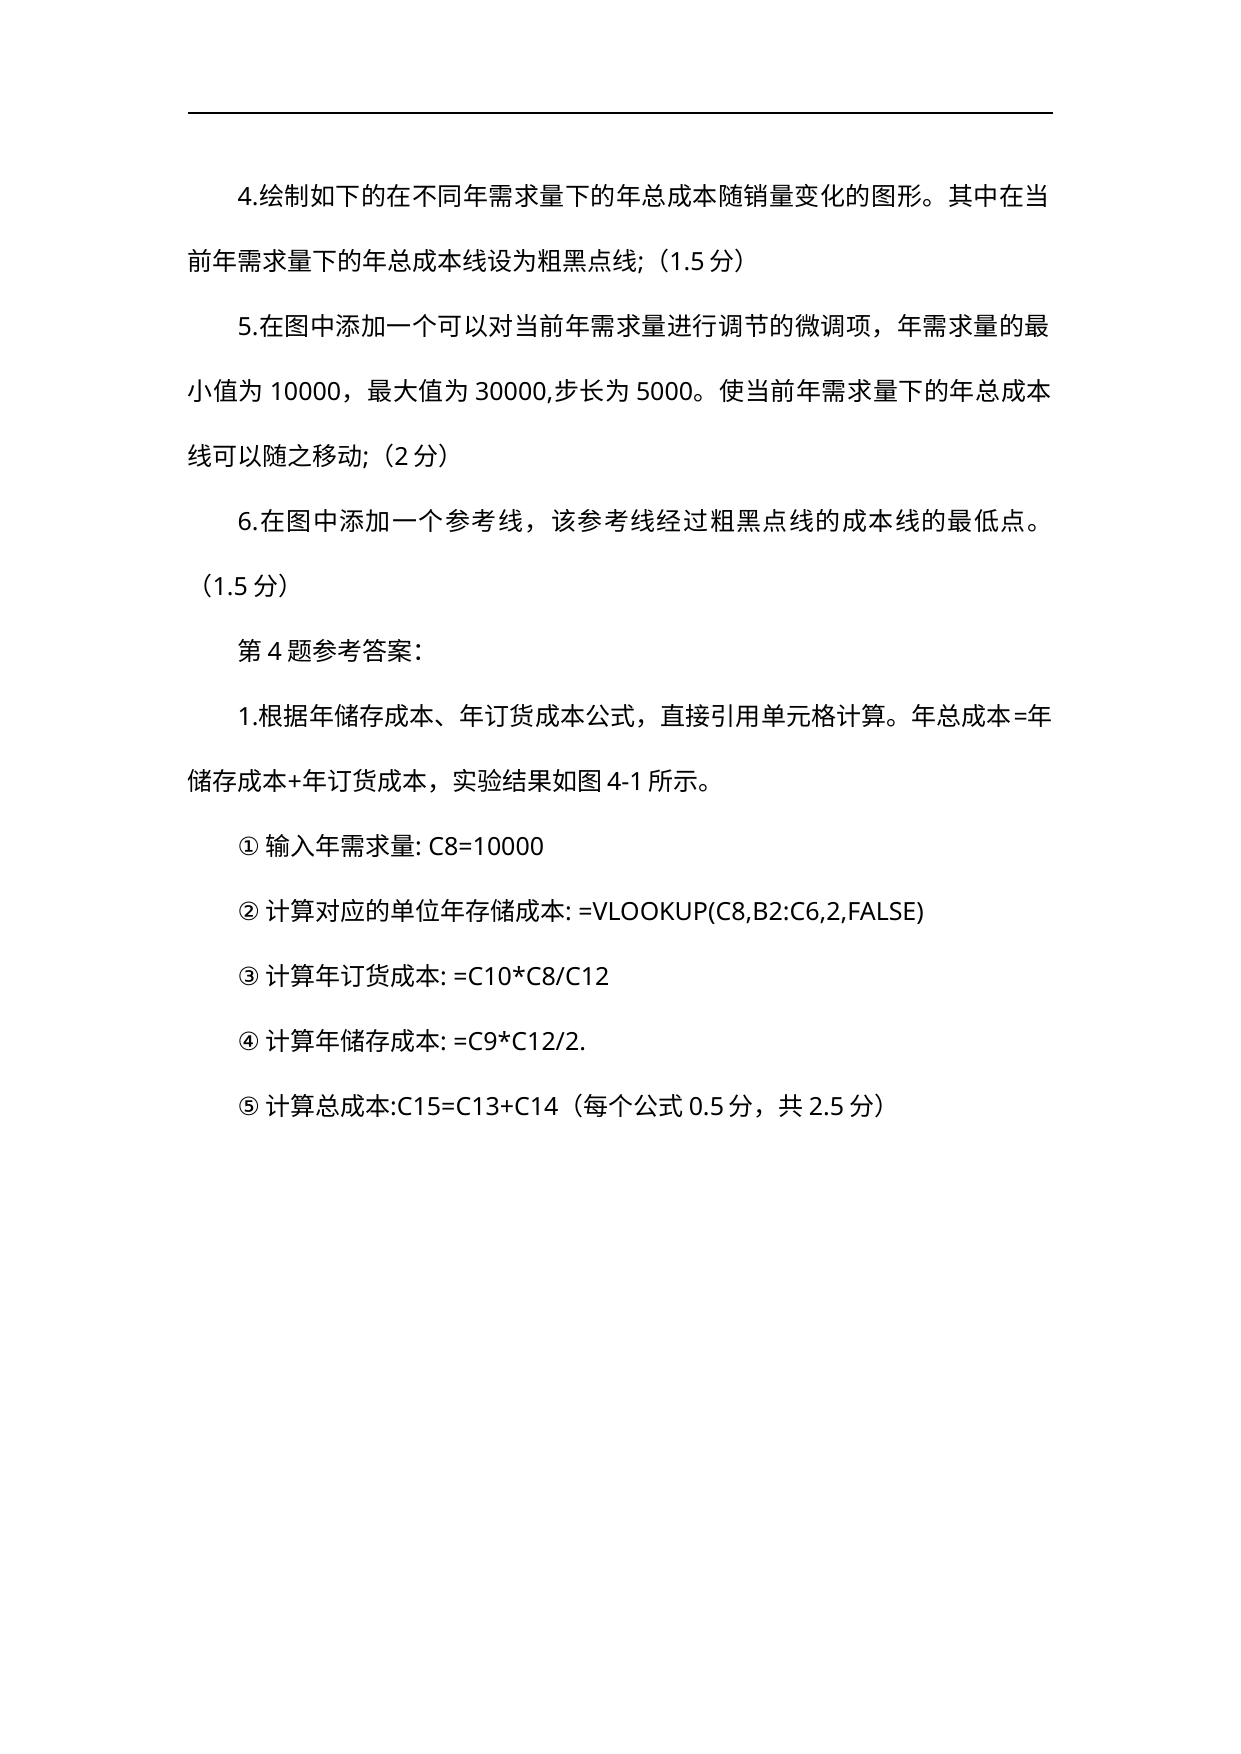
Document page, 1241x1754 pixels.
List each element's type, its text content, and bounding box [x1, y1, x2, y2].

text 第4题参考答案： [187, 617, 1053, 682]
text 4.绘制如下的在不同年需求量下的年总成本随销量变化的图形。其中在当前年需求量下的年总成本线设为粗黑点线;（1.5分） [187, 162, 1053, 292]
text 6.在图中添加一个参考线，该参考线经过粗黑点线的成本线的最低点。（1.5分） [187, 487, 1053, 617]
text 5.在图中添加一个可以对当前年需求量进行调节的微调项，年需求量的最小值为10000，最大值为30000,步长为5000。使当前年需求量下的年总成本线可以随之移动;（2分） [187, 292, 1053, 487]
text ①输入年需求量: C8=10000 ②计算对应的单位年存储成本: =VLOOKUP(C8,B2:C6,2,FALSE) ③计算年订货成本: =C10*C8/C12 ④计算年储存成本: =C9*C12/2. ⑤计算总成本:C15=C13+C14（每个公式0.5分，共2.5分） [237, 812, 1053, 1137]
text 1.根据年储存成本、年订货成本公式，直接引用单元格计算。年总成本=年储存成本+年订货成本，实验结果如图4-1所示。 [187, 682, 1053, 812]
